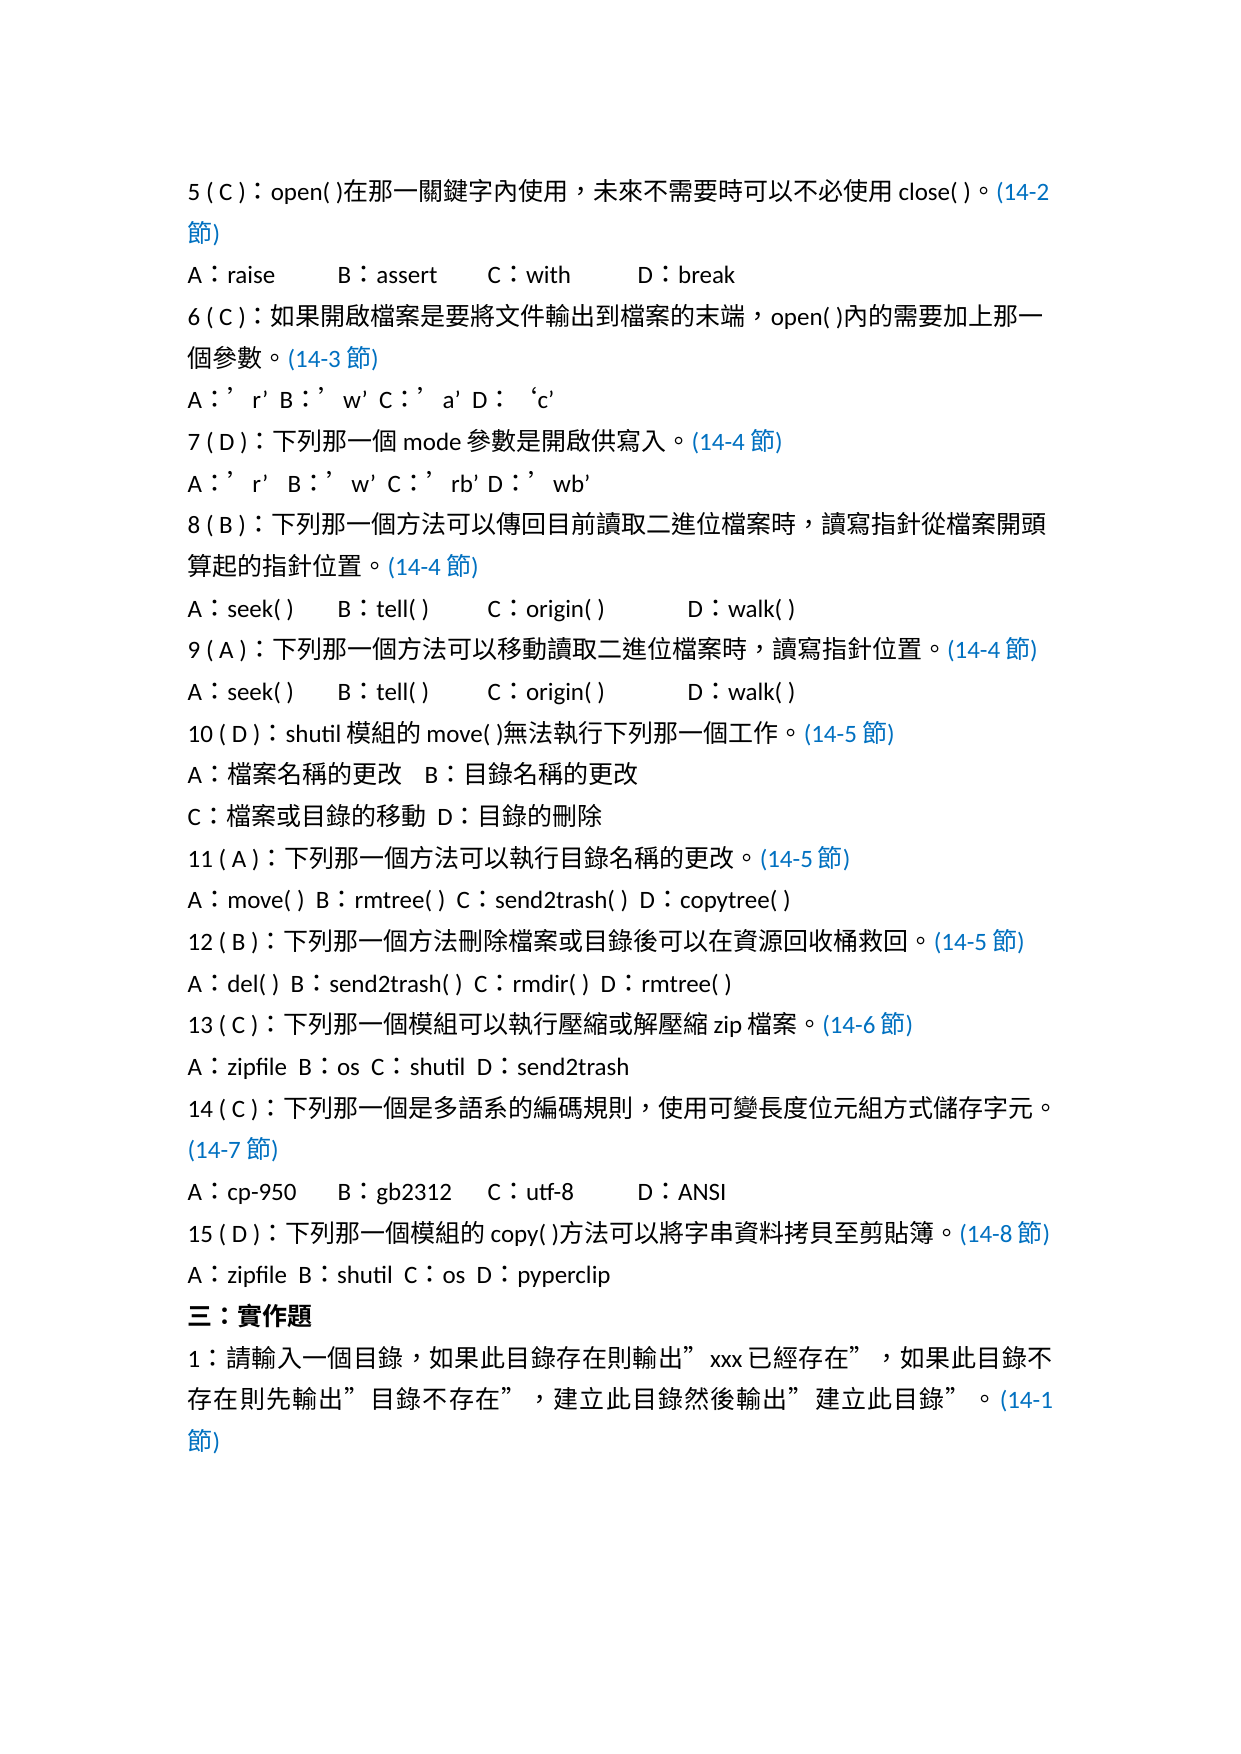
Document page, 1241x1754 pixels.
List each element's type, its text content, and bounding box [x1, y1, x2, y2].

text A：cp-950 B：gb2312 C：utf-8 D：ANSI [187, 1169, 1053, 1210]
text 11 ( A )：下列那一個方法可以執行目錄名稱的更改。(14-5節) [187, 835, 1053, 877]
text A：檔案名稱的更改 B：目錄名稱的更改 [187, 752, 1053, 794]
text 13 ( C )：下列那一個模組可以執行壓縮或解壓縮zip檔案。(14-6節) [187, 1002, 1053, 1044]
text 8 ( B )：下列那一個方法可以傳回目前讀取二進位檔案時，讀寫指針從檔案開頭算起的指針位置。(14-4節) [187, 502, 1053, 585]
text 12 ( B )：下列那一個方法刪除檔案或目錄後可以在資源回收桶救回。(14-5節) [187, 919, 1053, 960]
text A：zipfile B：os C：shutil D：send2trash [187, 1044, 1053, 1085]
text A：raise B：assert C：with D：break [187, 252, 1053, 294]
text 6 ( C )：如果開啟檔案是要將文件輸出到檔案的末端，open( )內的需要加上那一個參數。(14-3節) [187, 294, 1053, 377]
text A：’r’ B：’w’ C：’a’ D：‘c’ [187, 377, 1053, 419]
text C：檔案或目錄的移動 D：目錄的刪除 [187, 794, 1053, 835]
text 7 ( D )：下列那一個mode參數是開啟供寫入。(14-4節) [187, 419, 1053, 460]
text 5 ( C )：open( )在那一關鍵字內使用，未來不需要時可以不必使用close( )。(14-2節) [187, 169, 1053, 252]
text A：zipfile B：shutil C：os D：pyperclip [187, 1252, 1053, 1294]
text A：seek( ) B：tell( ) C：origin( ) D：walk( ) [187, 585, 1053, 627]
text A：move( ) B：rmtree( ) C：send2trash( ) D：copytree( ) [187, 877, 1053, 919]
text A：seek( ) B：tell( ) C：origin( ) D：walk( ) [187, 669, 1053, 710]
text 14 ( C )：下列那一個是多語系的編碼規則，使用可變長度位元組方式儲存字元。(14-7節) [187, 1085, 1053, 1169]
text 三：實作題 [187, 1294, 1053, 1335]
text 9 ( A )：下列那一個方法可以移動讀取二進位檔案時，讀寫指針位置。(14-4節) [187, 627, 1053, 669]
text A：’r’ B：’w’ C：’rb’ D：’wb’ [187, 460, 1053, 502]
text A：del( ) B：send2trash( ) C：rmdir( ) D：rmtree( ) [187, 960, 1053, 1002]
text 1：請輸入一個目錄，如果此目錄存在則輸出”xxx已經存在”，如果此目錄不存在則先輸出”目錄不存在”，建立此目錄然後輸出”建立此目錄”。(14-1節) [187, 1335, 1053, 1460]
text 10 ( D )：shutil模組的move( )無法執行下列那一個工作。(14-5節) [187, 710, 1053, 752]
text 15 ( D )：下列那一個模組的copy( )方法可以將字串資料拷貝至剪貼簿。(14-8節) [187, 1210, 1053, 1252]
